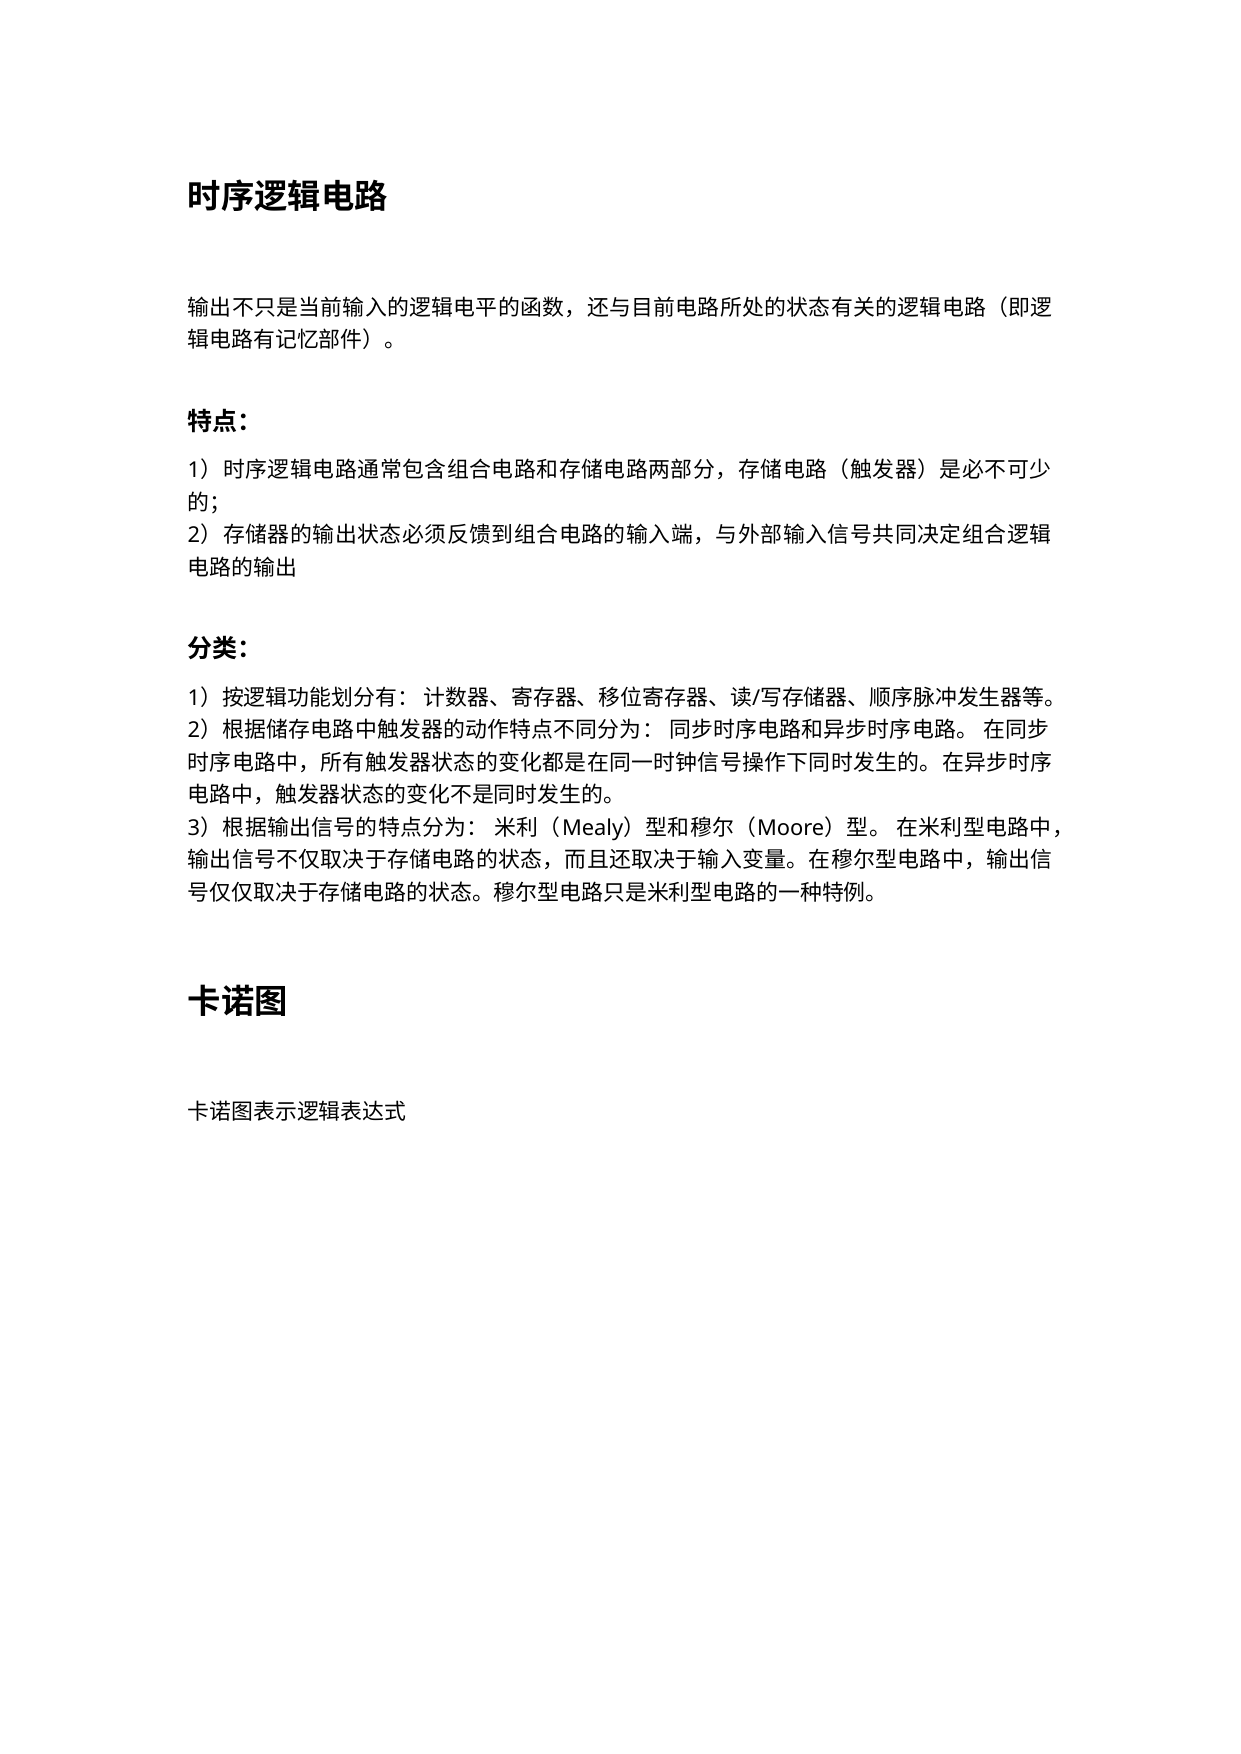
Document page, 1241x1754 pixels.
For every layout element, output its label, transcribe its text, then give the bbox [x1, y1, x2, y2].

subtitle 时序逻辑电路 [187, 162, 1053, 227]
text 分类： [187, 614, 1053, 679]
text 1）按逻辑功能划分有： 计数器、寄存器、移位寄存器、读/写存储器、顺序脉冲发生器等。 [187, 679, 1053, 712]
text 2）根据储存电路中触发器的动作特点不同分为： 同步时序电路和异步时序电路。 在同步时序电路中，所有触发器状态的变化都是在同一时钟信号操作下同时发生的。在异步时序电路中，触发器状态的变化不是同时发生的。 [187, 712, 1053, 809]
text 3）根据输出信号的特点分为： 米利（Mealy）型和穆尔（Moore）型。 在米利型电路中，输出信号不仅取决于存储电路的状态，而且还取决于输入变量。在穆尔型电路中，输出信号仅仅取决于存储电路的状态。穆尔型电路只是米利型电路的一种特例。 [187, 809, 1053, 907]
text 1）时序逻辑电路通常包含组合电路和存储电路两部分，存储电路（触发器）是必不可少的； [187, 452, 1053, 517]
text 输出不只是当前输入的逻辑电平的函数，还与目前电路所处的状态有关的逻辑电路（即逻辑电路有记忆部件）。 [187, 289, 1053, 354]
text 卡诺图表示逻辑表达式 [187, 1093, 1053, 1126]
subtitle 卡诺图 [187, 966, 1053, 1031]
text 2）存储器的输出状态必须反馈到组合电路的输入端，与外部输入信号共同决定组合逻辑电路的输出 [187, 517, 1053, 582]
text 特点： [187, 387, 1053, 452]
